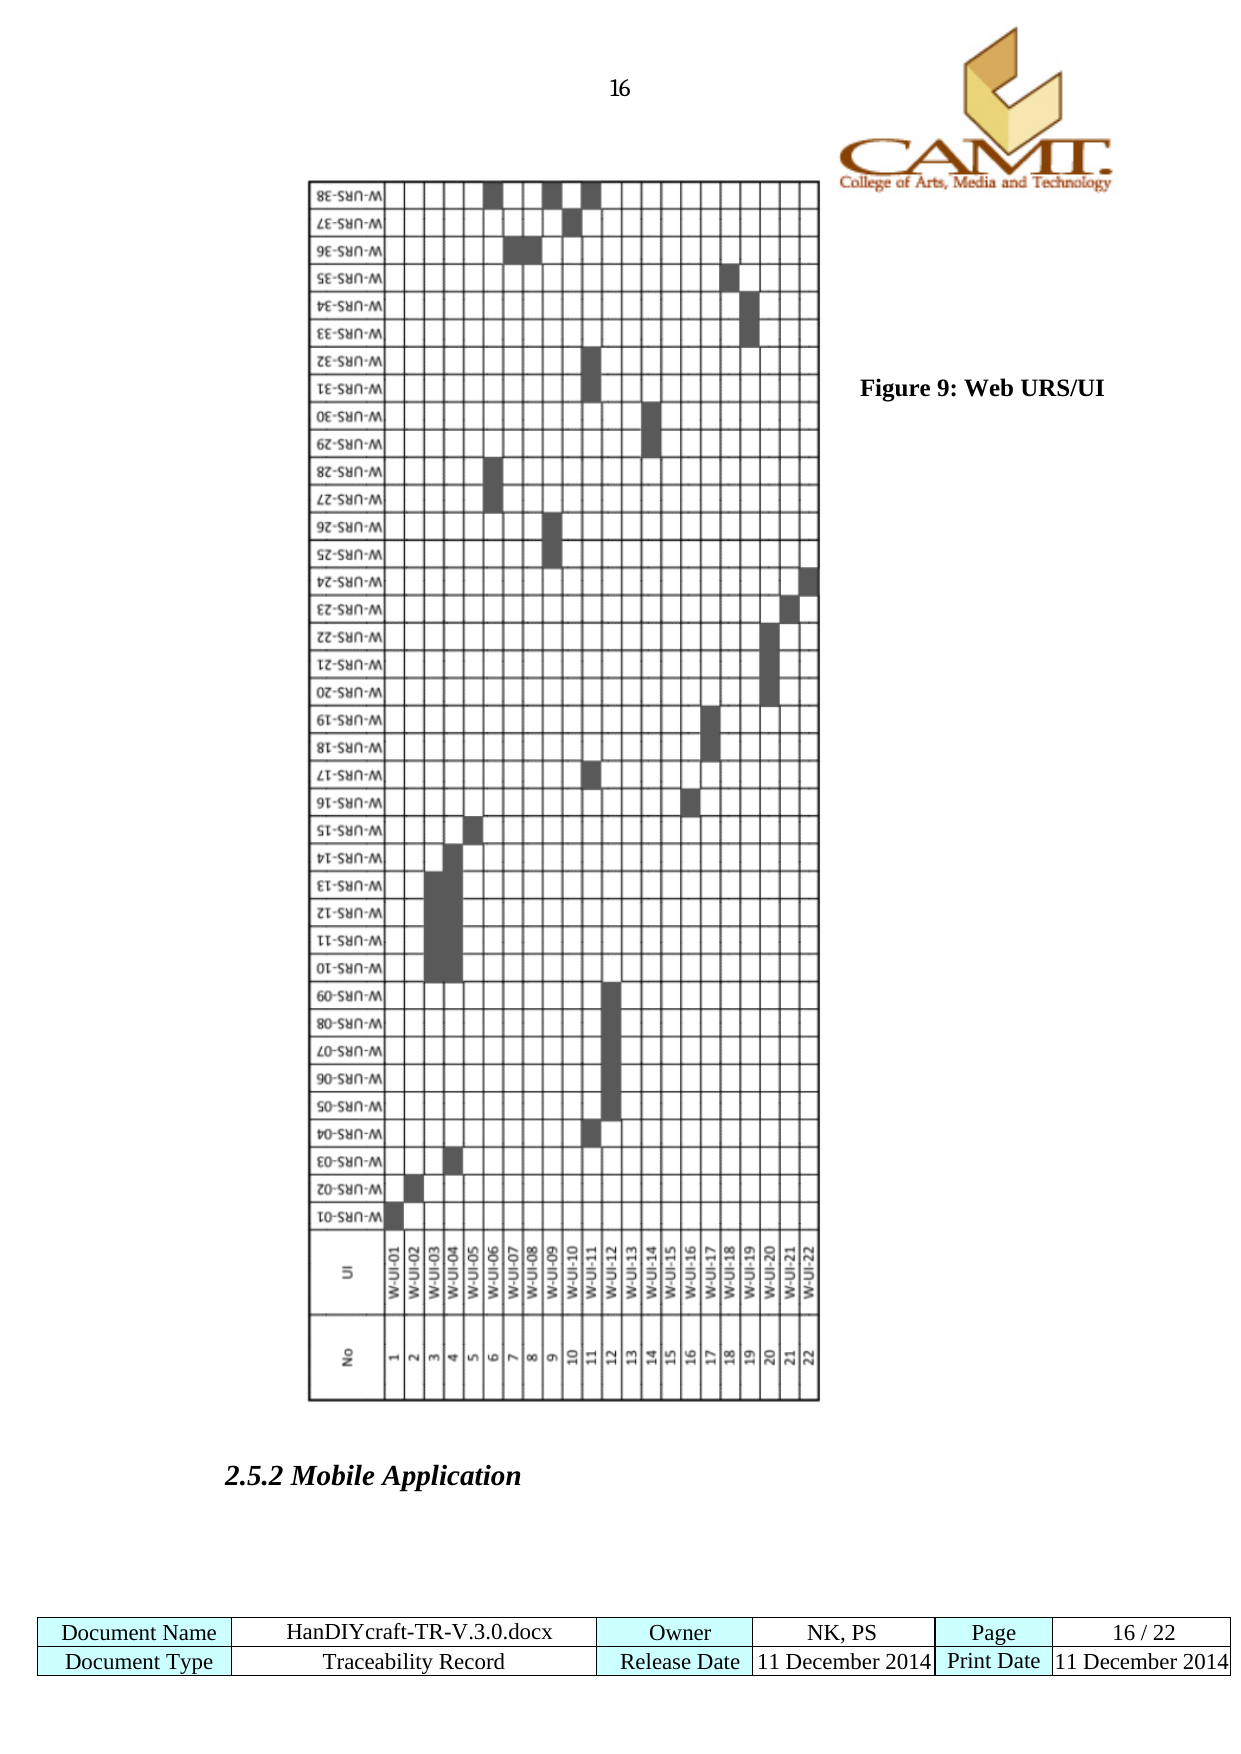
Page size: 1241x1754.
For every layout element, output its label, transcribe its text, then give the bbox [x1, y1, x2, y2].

text 2.5.2 Mobile Application [150, 1458, 1090, 1492]
picture [755, 18, 1221, 207]
